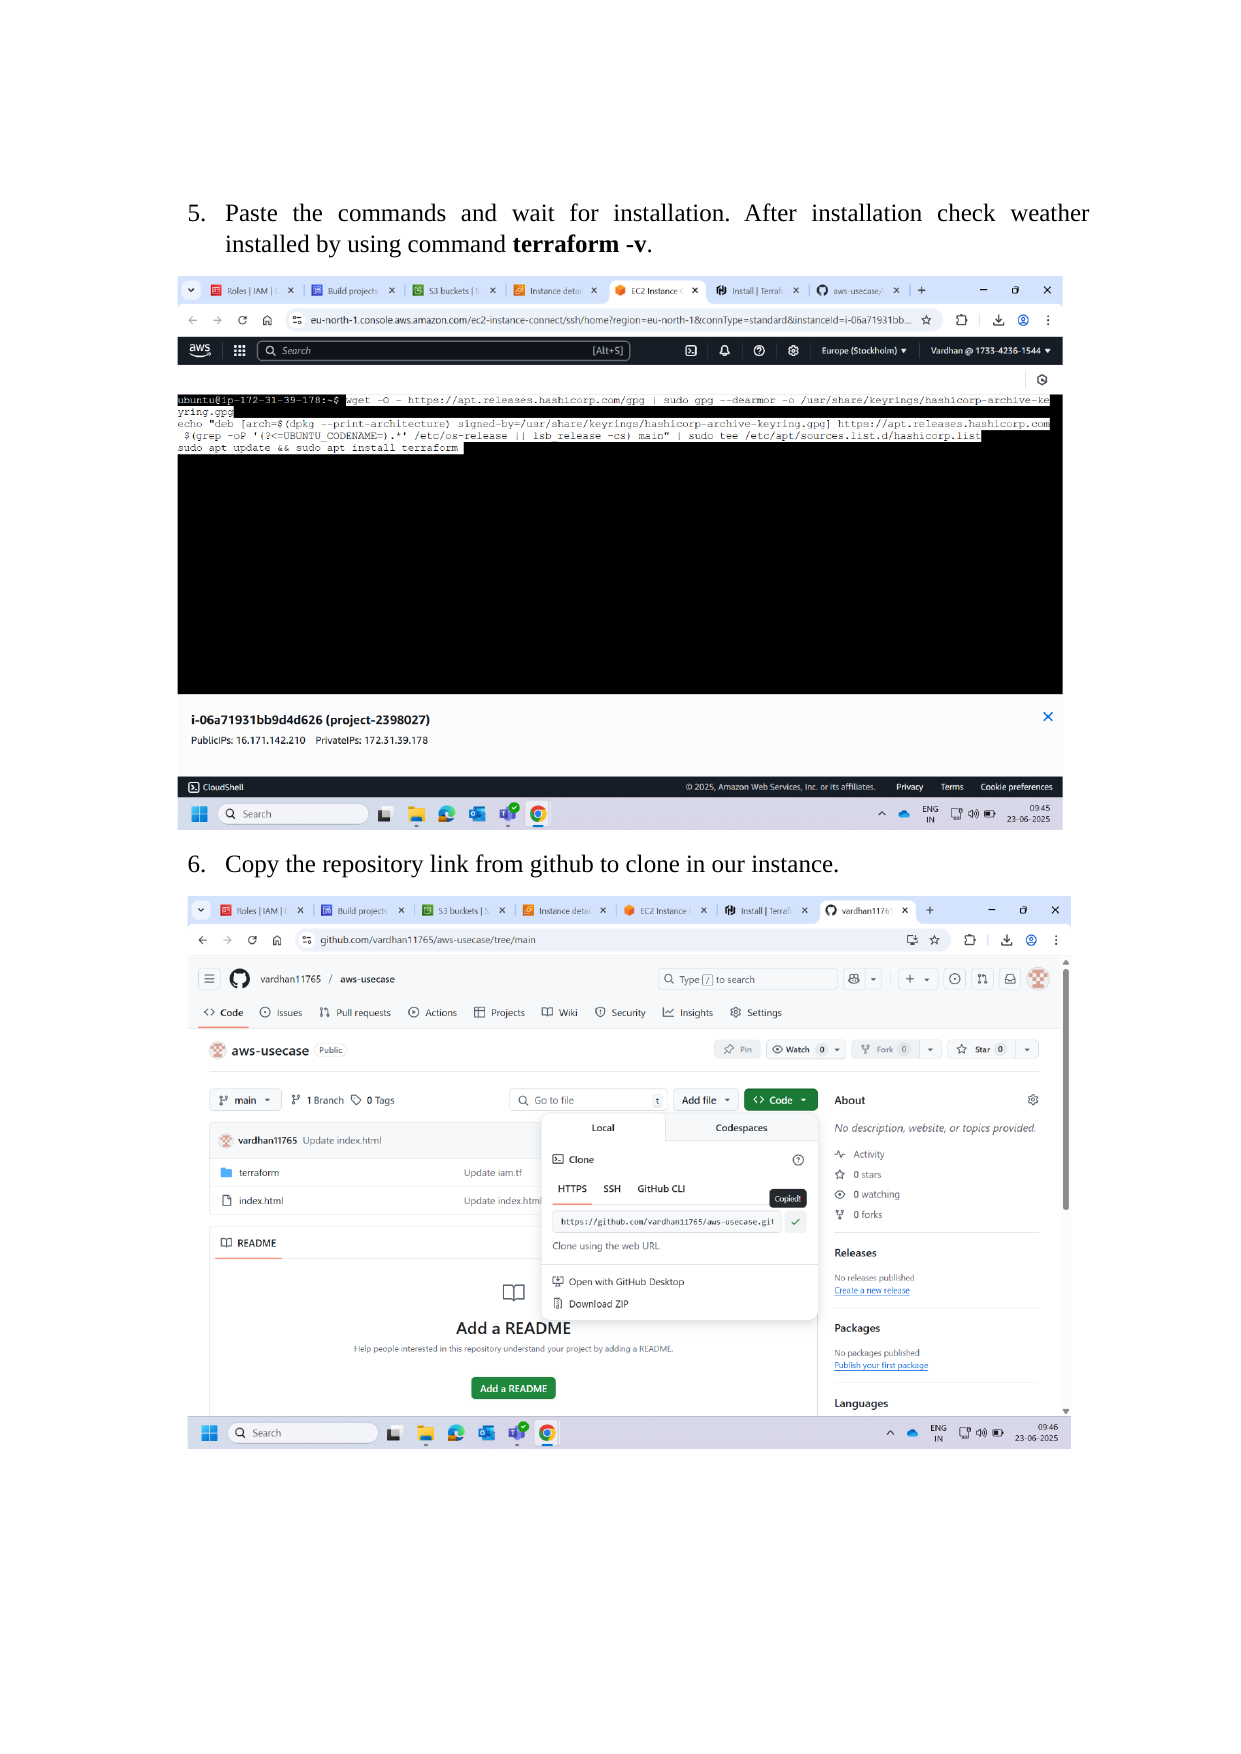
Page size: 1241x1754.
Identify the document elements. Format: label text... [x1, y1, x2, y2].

list Copy the repository link from github to clone in our instance. [187, 849, 1090, 878]
list Paste the commands and wait for installation. After installation check weather installed by using command terraform -v. [187, 198, 1090, 257]
picture [187, 896, 1071, 1449]
picture [177, 276, 1063, 830]
